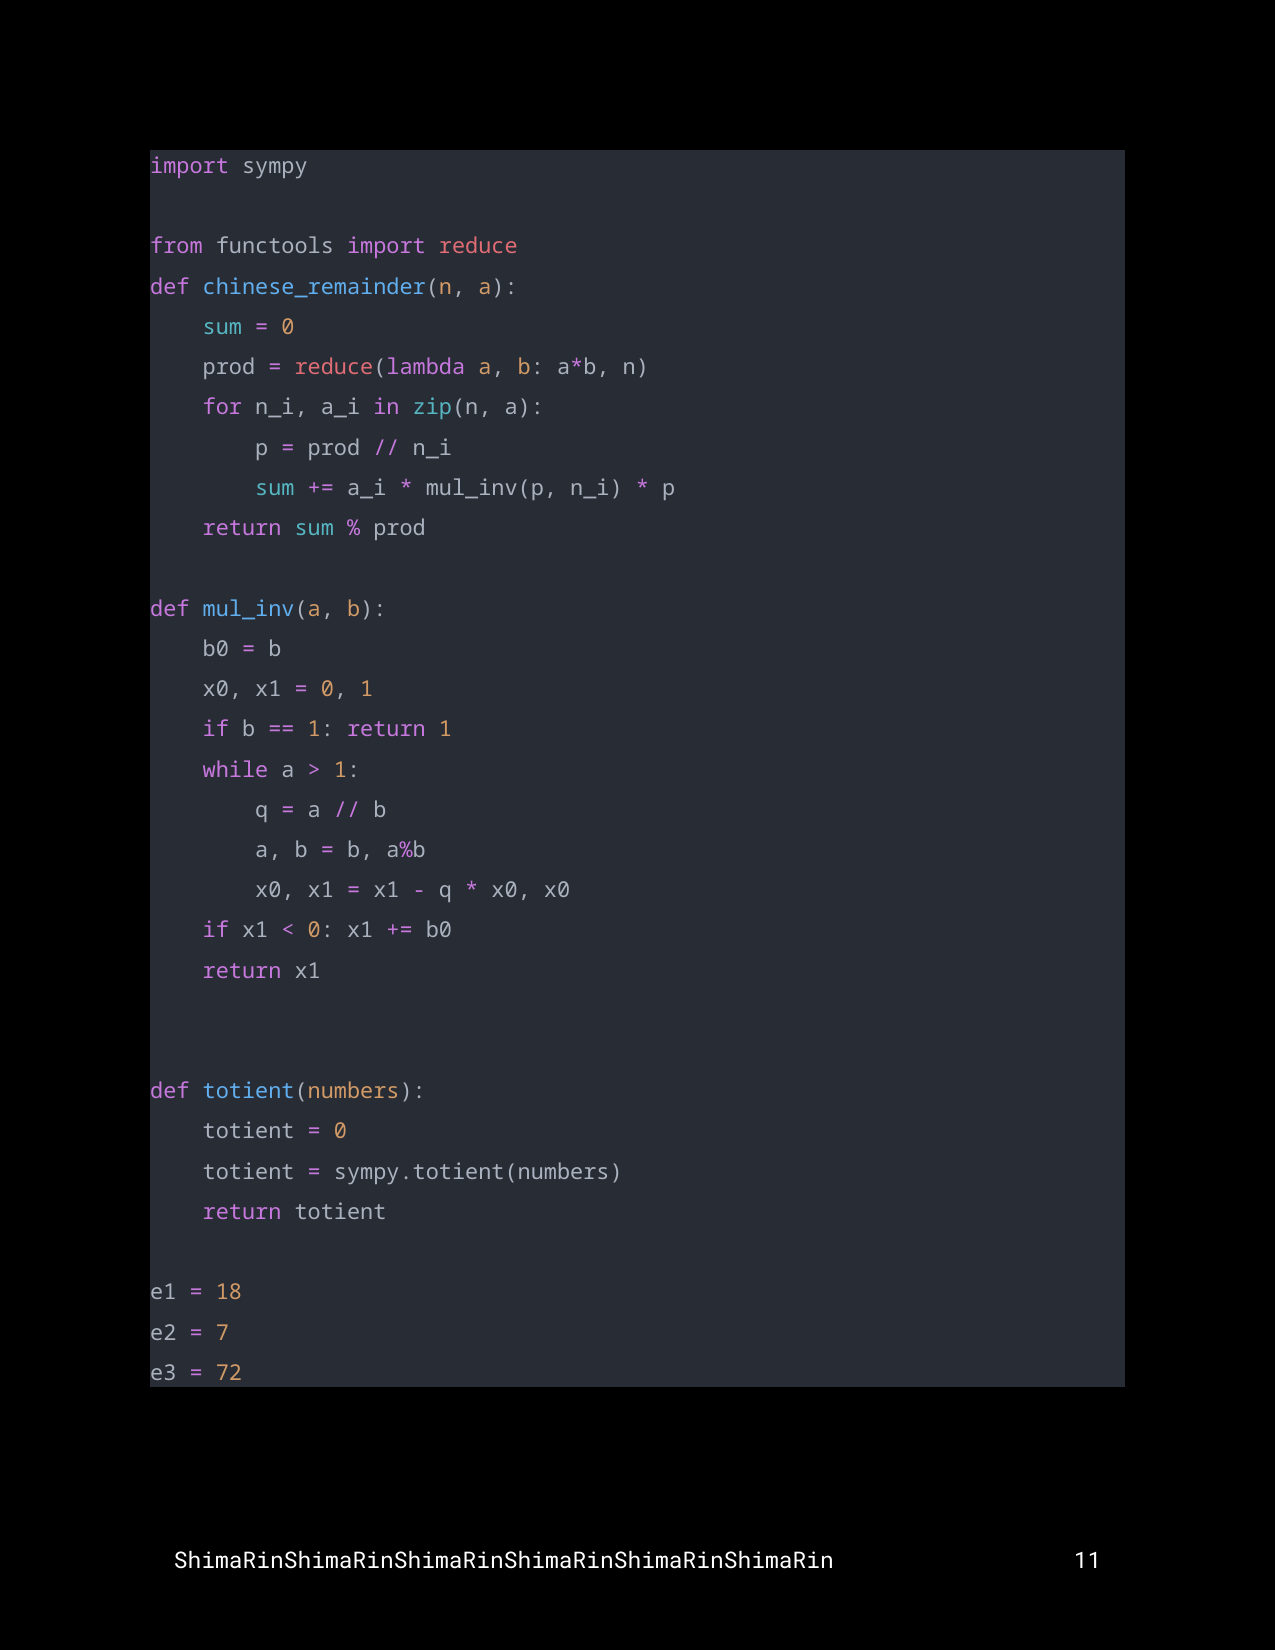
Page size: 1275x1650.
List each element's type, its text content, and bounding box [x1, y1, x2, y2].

text return sum % prod [150, 512, 1125, 542]
text return totient [150, 1196, 1125, 1226]
text if x1 < 0: x1 += b0 [150, 914, 1125, 944]
text x0, x1 = x1 - q * x0, x0 [150, 874, 1125, 904]
text b0 = b [150, 633, 1125, 663]
text totient = 0 [150, 1116, 1125, 1145]
text e2 = 7 [150, 1317, 1125, 1346]
text x0, x1 = 0, 1 [150, 673, 1125, 703]
text for n_i, a_i in zip(n, a): [150, 391, 1125, 421]
text e3 = 72 [150, 1357, 1125, 1387]
text def chinese_remainder(n, a): [150, 271, 1125, 300]
text return x1 [150, 955, 1125, 984]
text a, b = b, a%b [150, 834, 1125, 864]
text totient = sympy.totient(numbers) [150, 1156, 1125, 1186]
text q = a // b [150, 794, 1125, 824]
text def mul_inv(a, b): [150, 593, 1125, 623]
text e1 = 18 [150, 1276, 1125, 1306]
text def totient(numbers): [150, 1075, 1125, 1105]
text from functools import reduce [150, 230, 1125, 260]
text prod = reduce(lambda a, b: a*b, n) [150, 351, 1125, 381]
text p = prod // n_i [150, 431, 1125, 461]
text sum += a_i * mul_inv(p, n_i) * p [150, 472, 1125, 501]
text while a > 1: [150, 754, 1125, 783]
text if b == 1: return 1 [150, 713, 1125, 743]
text import sympy [150, 150, 1125, 180]
text sum = 0 [150, 311, 1125, 341]
